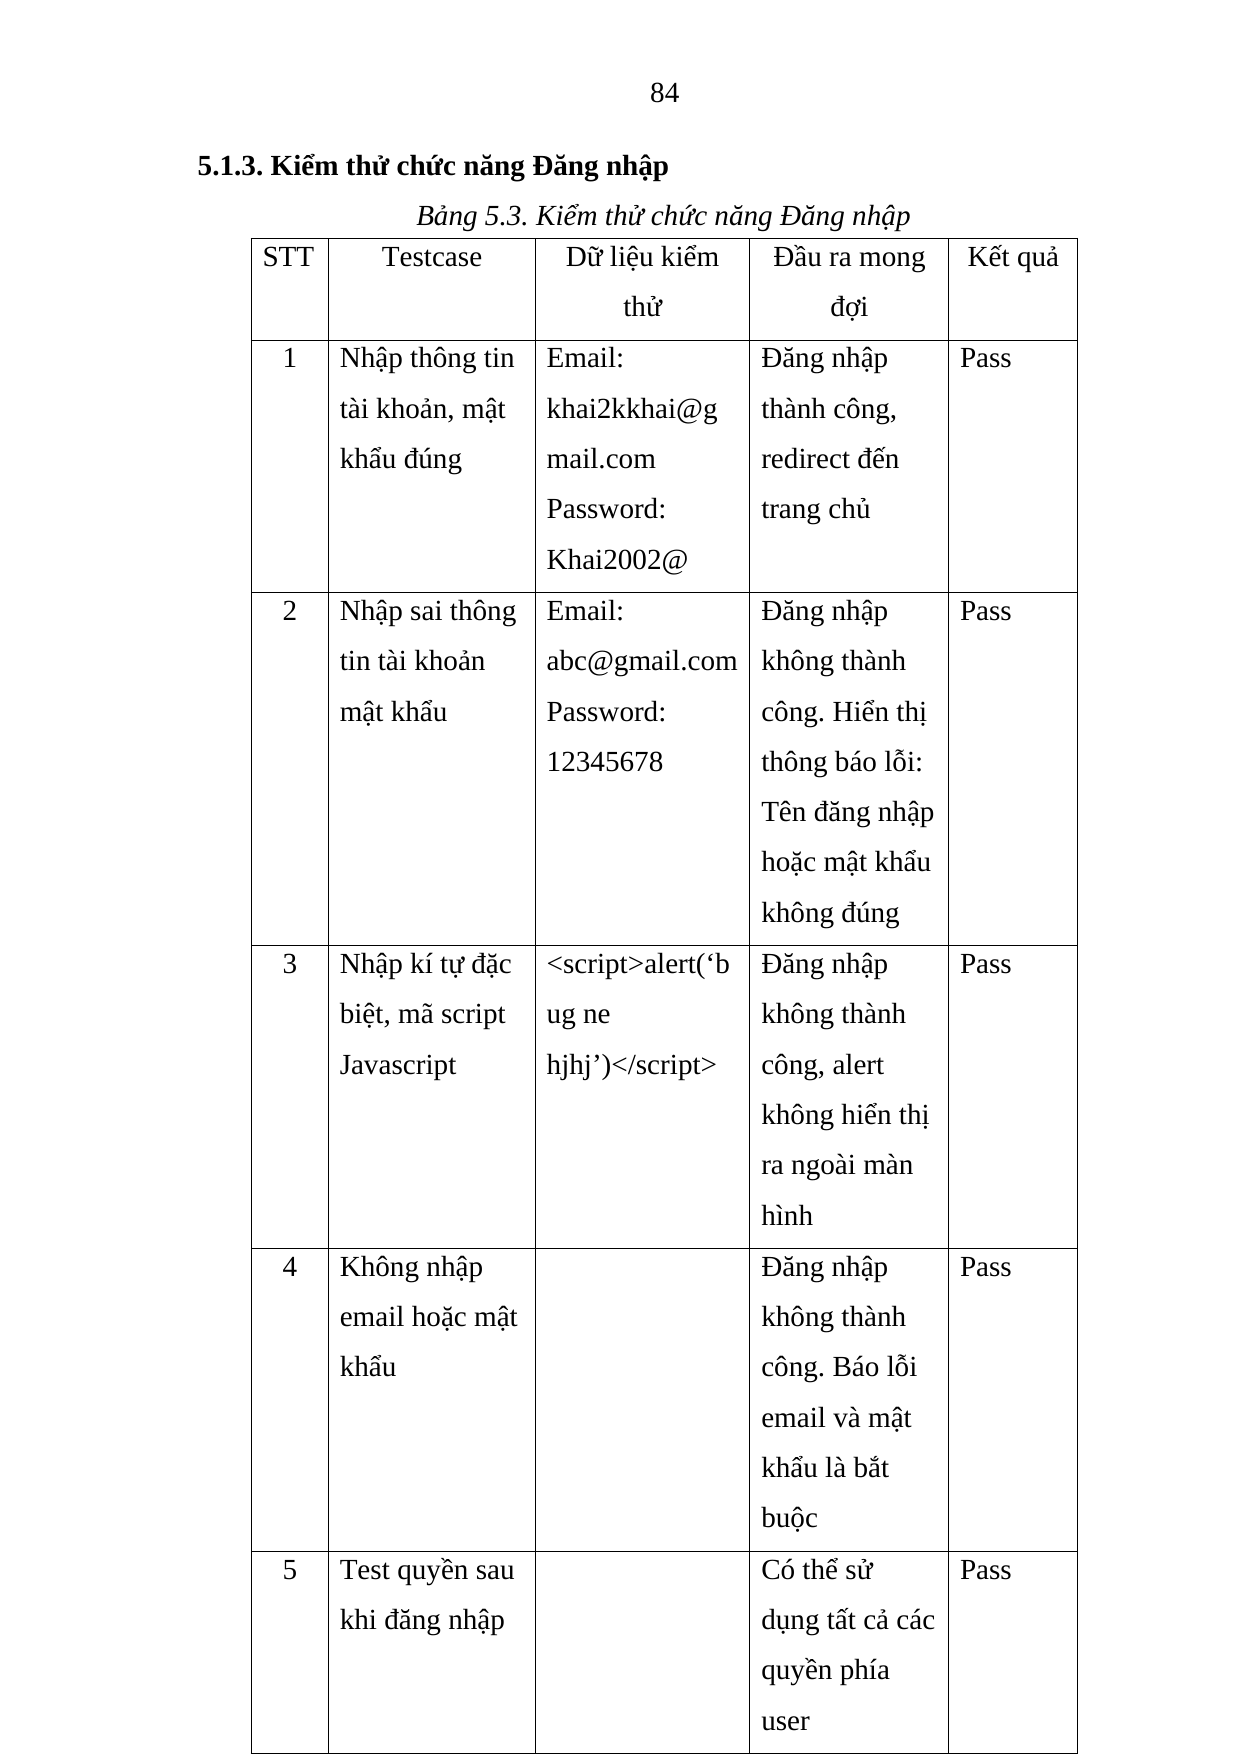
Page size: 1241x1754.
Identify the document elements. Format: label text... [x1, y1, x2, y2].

table_cell Nhập sai thông tin tài khoản mật khẩu [329, 593, 535, 945]
table_cell Pass [949, 1249, 1077, 1551]
table_header STT [252, 239, 328, 339]
subtitle 5.1.3. Kiểm thử chức năng Đăng nhập [197, 148, 1122, 181]
table_cell 2 [252, 593, 328, 945]
table_cell Nhập thông tin tài khoản, mật khẩu đúng [329, 341, 535, 592]
table_cell 5 [252, 1552, 328, 1753]
table_cell Đăng nhập không thành công, alert không hiển thị ra ngoài màn hình [750, 946, 948, 1248]
table_cell Không nhập email hoặc mật khẩu [329, 1249, 535, 1551]
table_header Dữ liệu kiểm thử [536, 239, 749, 339]
table_cell Đăng nhập không thành công. Hiển thị thông báo lỗi: Tên đăng nhập hoặc mật khẩu không đúng [750, 593, 948, 945]
table_cell Đăng nhập không thành công. Báo lỗi email và mật khẩu là bắt buộc [750, 1249, 948, 1551]
table_cell 4 [252, 1249, 328, 1551]
table_cell Pass [949, 341, 1077, 592]
table_header Testcase [329, 239, 535, 339]
table_cell Đăng nhập thành công, redirect đến trang chủ [750, 341, 948, 592]
table_cell Nhập kí tự đặc biệt, mã script Javascript [329, 946, 535, 1248]
table_cell Pass [949, 946, 1077, 1248]
table_cell Email: abc@gmail.com Password: 12345678 [536, 593, 749, 945]
table_cell <script>alert(‘bug ne hjhj’)</script> [536, 946, 749, 1248]
table_header Đầu ra mong đợi [750, 239, 948, 339]
table_cell 3 [252, 946, 328, 1248]
table_header Kết quả [949, 239, 1077, 339]
table_cell Có thể sử dụng tất cả các quyền phía user [750, 1552, 948, 1753]
table_cell Email: khai2kkhai@gmail.com Password: Khai2002@ [536, 341, 749, 592]
table_cell Pass [949, 593, 1077, 945]
text Bảng 5.3. Kiểm thử chức năng Đăng nhập [207, 198, 1122, 232]
table_cell Test quyền sau khi đăng nhập [329, 1552, 535, 1753]
table_cell [536, 1552, 749, 1753]
table_cell Pass [949, 1552, 1077, 1753]
table_cell [536, 1249, 749, 1551]
table_cell 1 [252, 341, 328, 592]
